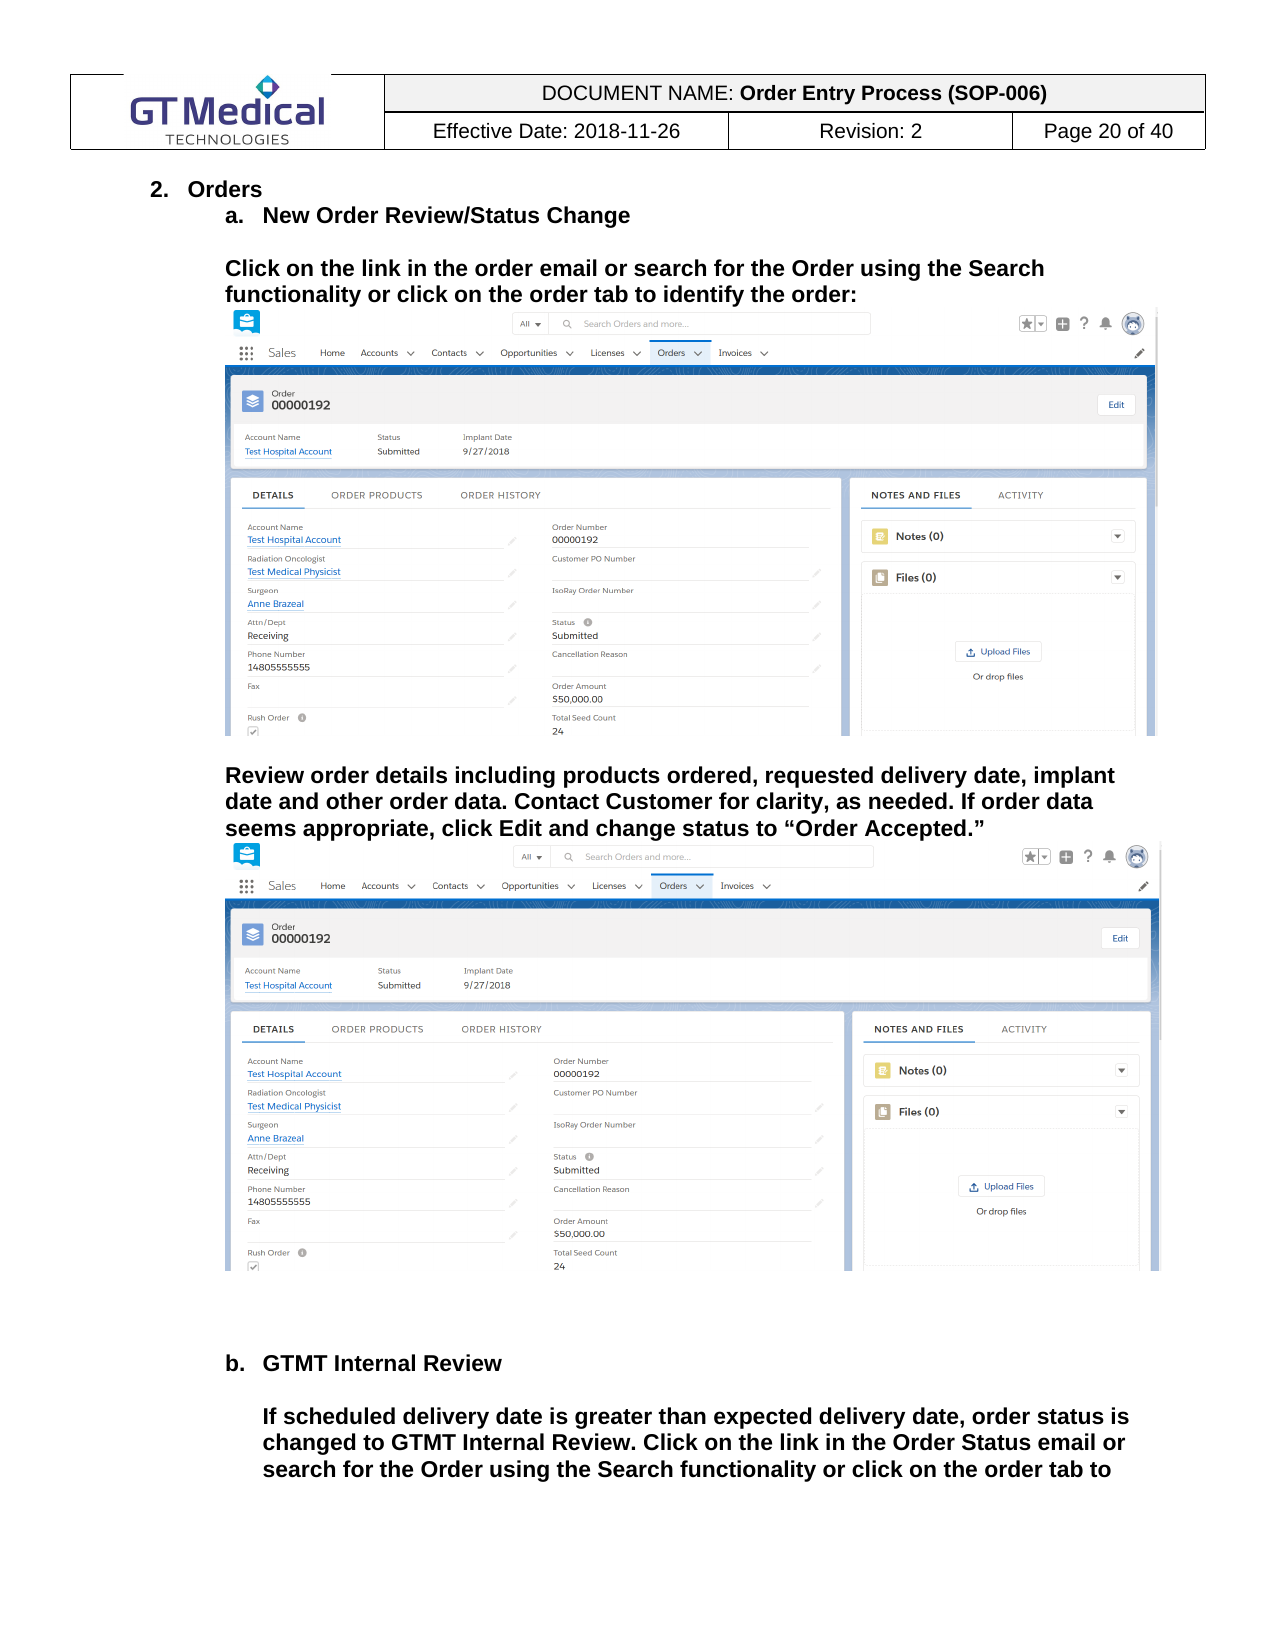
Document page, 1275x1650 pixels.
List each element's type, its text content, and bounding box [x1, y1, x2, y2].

list Click on the link in the order email or search for the Order using the Search functionality or click on the order tab to identify the order: [225, 255, 1162, 307]
list Review order details including products ordered, requested delivery date, implant date and other order data. Contact Customer for clarity, as needed. If order data seems appropriate, click Edit and change status to “Order Accepted.” [225, 762, 1162, 841]
list Orders [150, 176, 1162, 202]
picture [225, 841, 1162, 1271]
picture [123, 74, 332, 149]
list New Order Review/Status Change [225, 202, 1162, 228]
picture [225, 307, 1158, 736]
list GTMT Internal Review [225, 1350, 1162, 1376]
